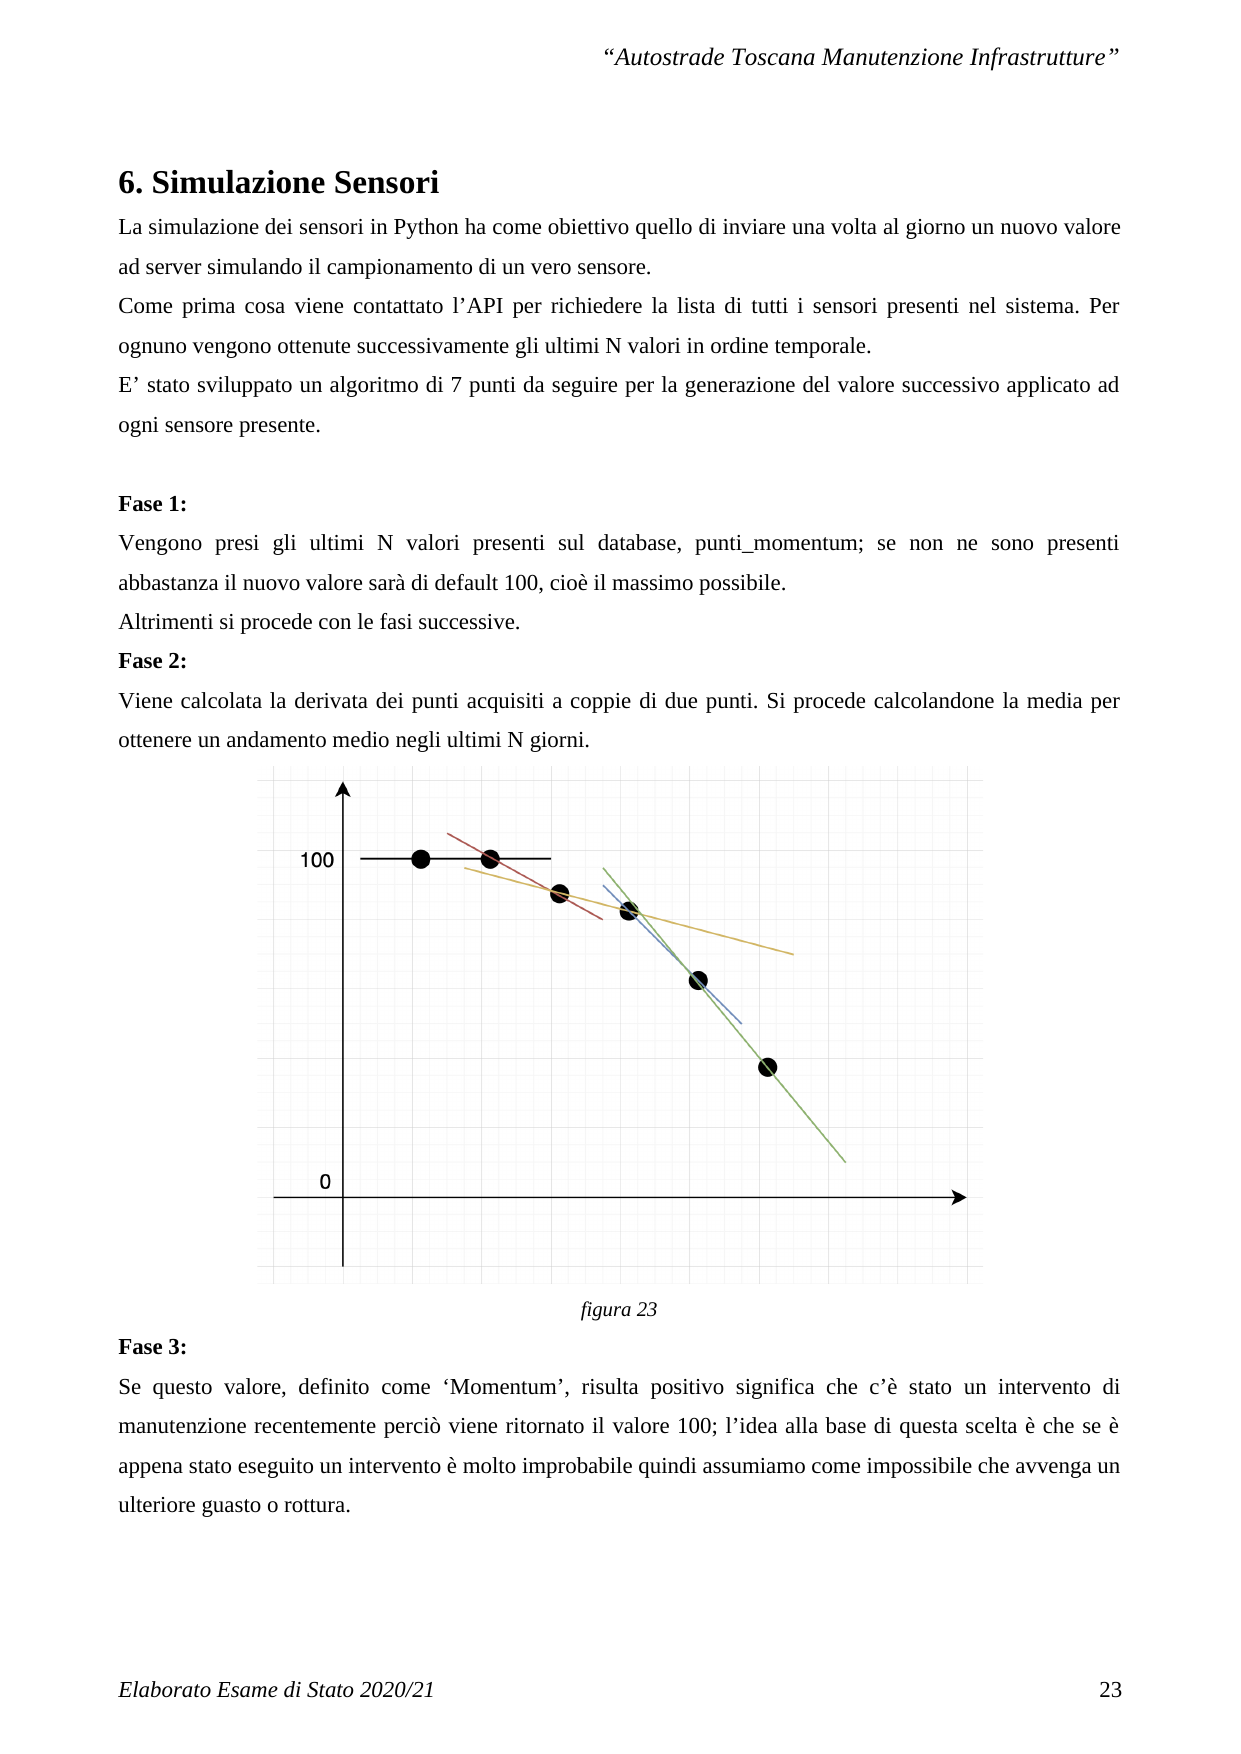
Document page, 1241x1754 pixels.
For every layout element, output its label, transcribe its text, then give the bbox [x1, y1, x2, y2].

text Vengono presi gli ultimi N valori presenti sul database, punti_momentum; se non ne sono presenti abbastanza il nuovo valore sarà di default 100, cioè il massimo possibile. [118, 529, 1122, 595]
subtitle 6. Simulazione Sensori [118, 162, 1122, 201]
text figura 23 [118, 1297, 1122, 1321]
text E’ stato sviluppato un algoritmo di 7 punti da seguire per la generazione del valore successivo applicato ad ogni sensore presente. [118, 371, 1122, 437]
text Fase 2: [118, 647, 1122, 674]
text Viene calcolata la derivata dei punti acquisiti a coppie di due punti. Si procede calcolandone la media per ottenere un andamento medio negli ultimi N giorni. [118, 687, 1122, 753]
text Se questo valore, definito come ‘Momentum’, risulta positivo significa che c’è stato un intervento di manutenzione recentemente perciò viene ritornato il valore 100; l’idea alla base di questa scelta è che se è appena stato eseguito un intervento è molto improbabile quindi assumiamo come impossibile che avvenga un ulteriore guasto o rottura. [118, 1373, 1122, 1517]
text Fase 1: [118, 489, 1122, 516]
text Fase 3: [118, 1333, 1122, 1359]
picture [257, 766, 984, 1284]
text Altrimenti si procede con le fasi successive. [118, 608, 1122, 634]
text Come prima cosa viene contattato l’API per richiedere la lista di tutti i sensori presenti nel sistema. Per ognuno vengono ottenute successivamente gli ultimi N valori in ordine temporale. [118, 292, 1122, 358]
text La simulazione dei sensori in Python ha come obiettivo quello di inviare una volta al giorno un nuovo valore ad server simulando il campionamento di un vero sensore. [118, 213, 1122, 279]
